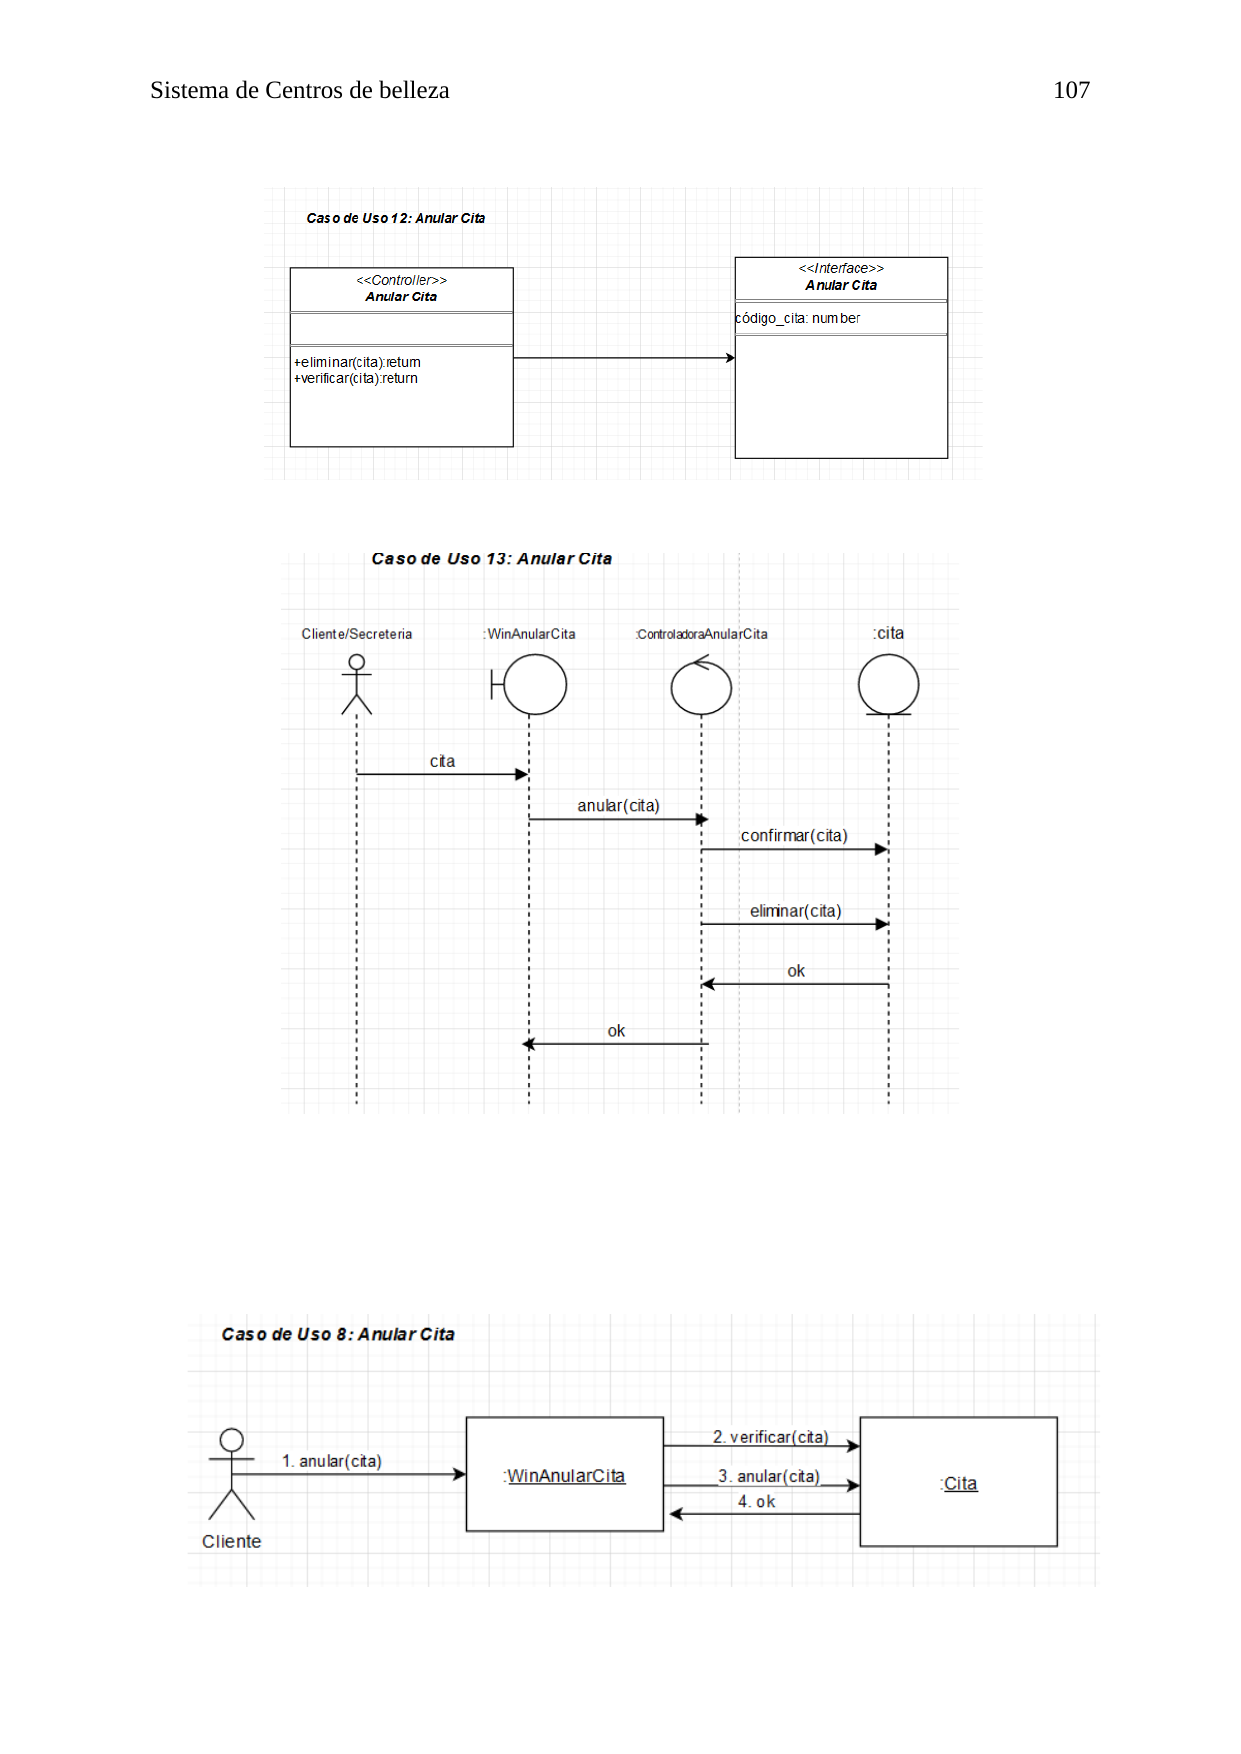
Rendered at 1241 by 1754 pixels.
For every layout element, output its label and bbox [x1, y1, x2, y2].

picture [264, 187, 983, 480]
picture [187, 1314, 1100, 1587]
picture [281, 553, 960, 1114]
